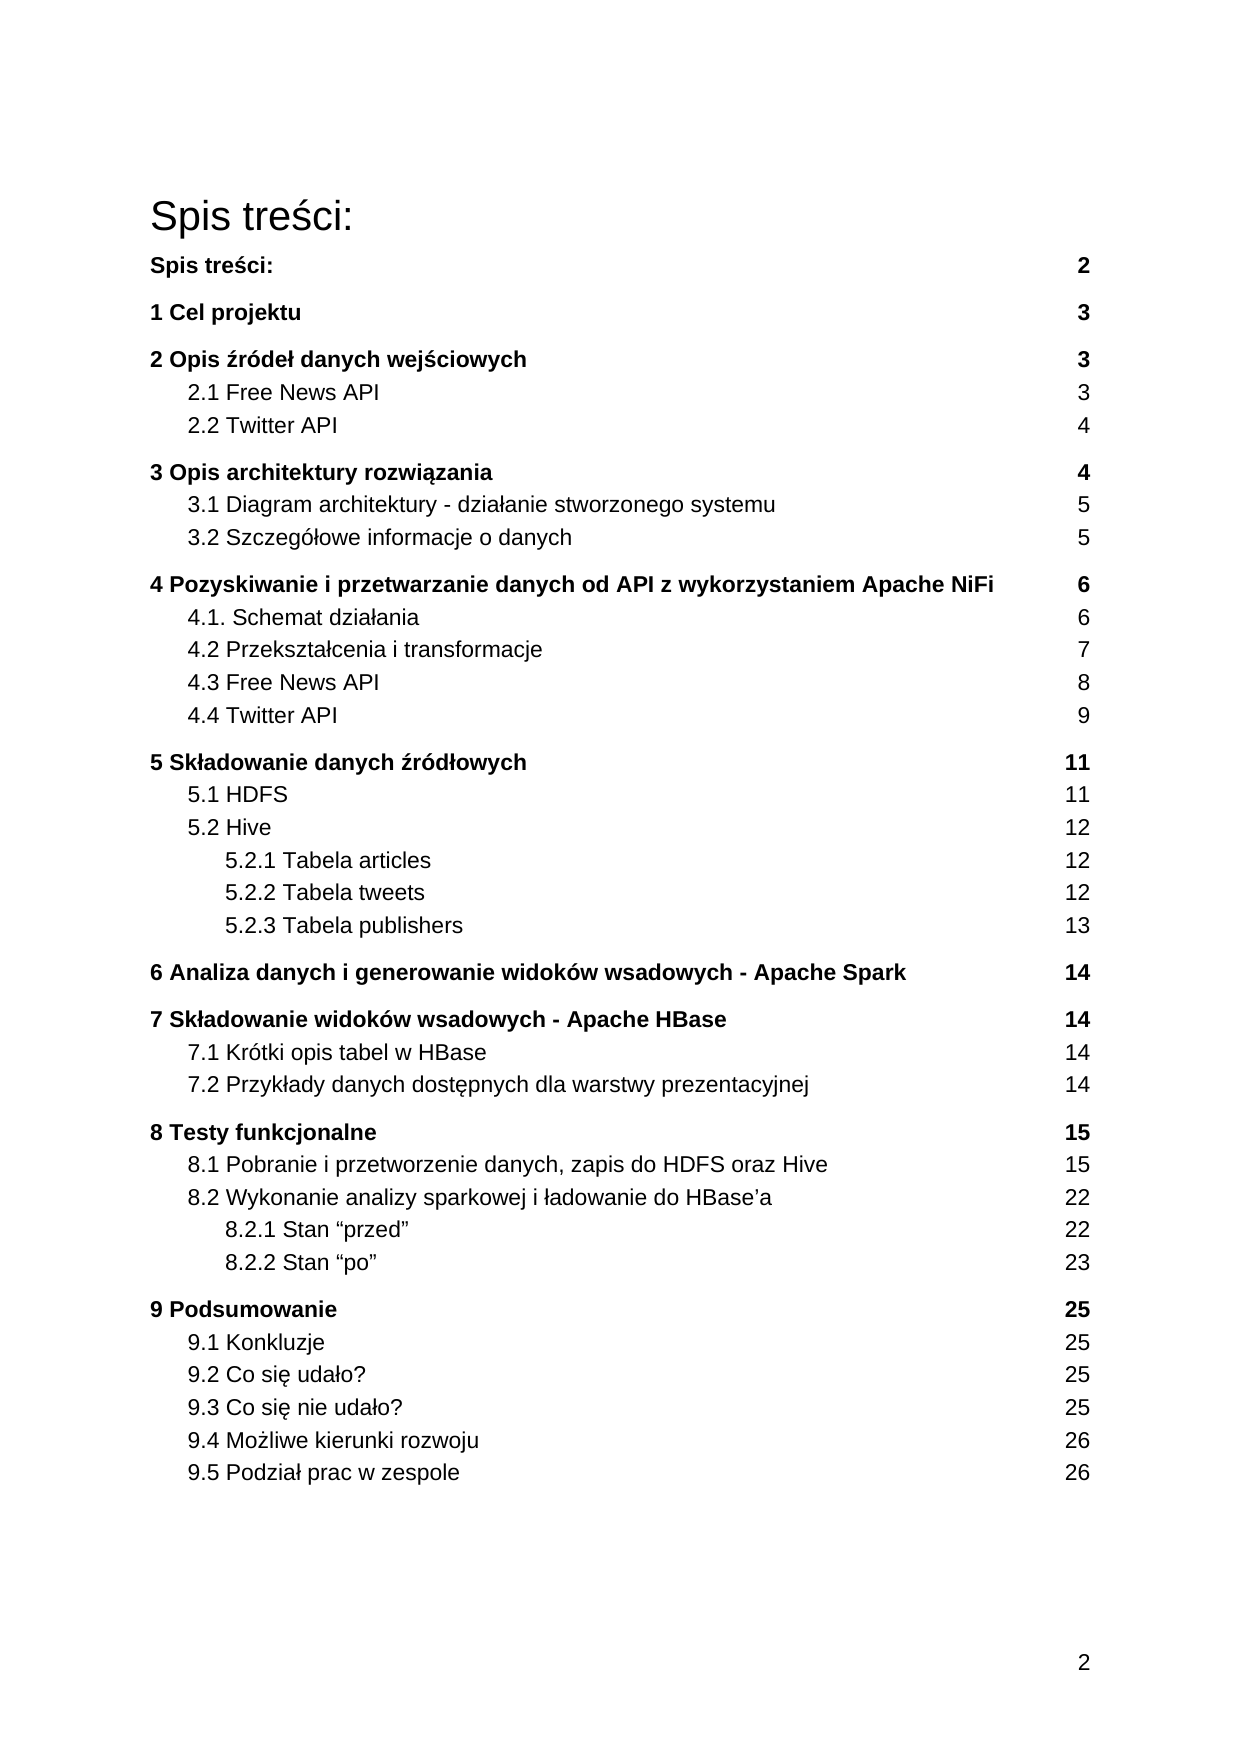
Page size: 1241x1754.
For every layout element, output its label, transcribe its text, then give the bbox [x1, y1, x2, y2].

subtitle Spis treści: [150, 192, 1090, 239]
